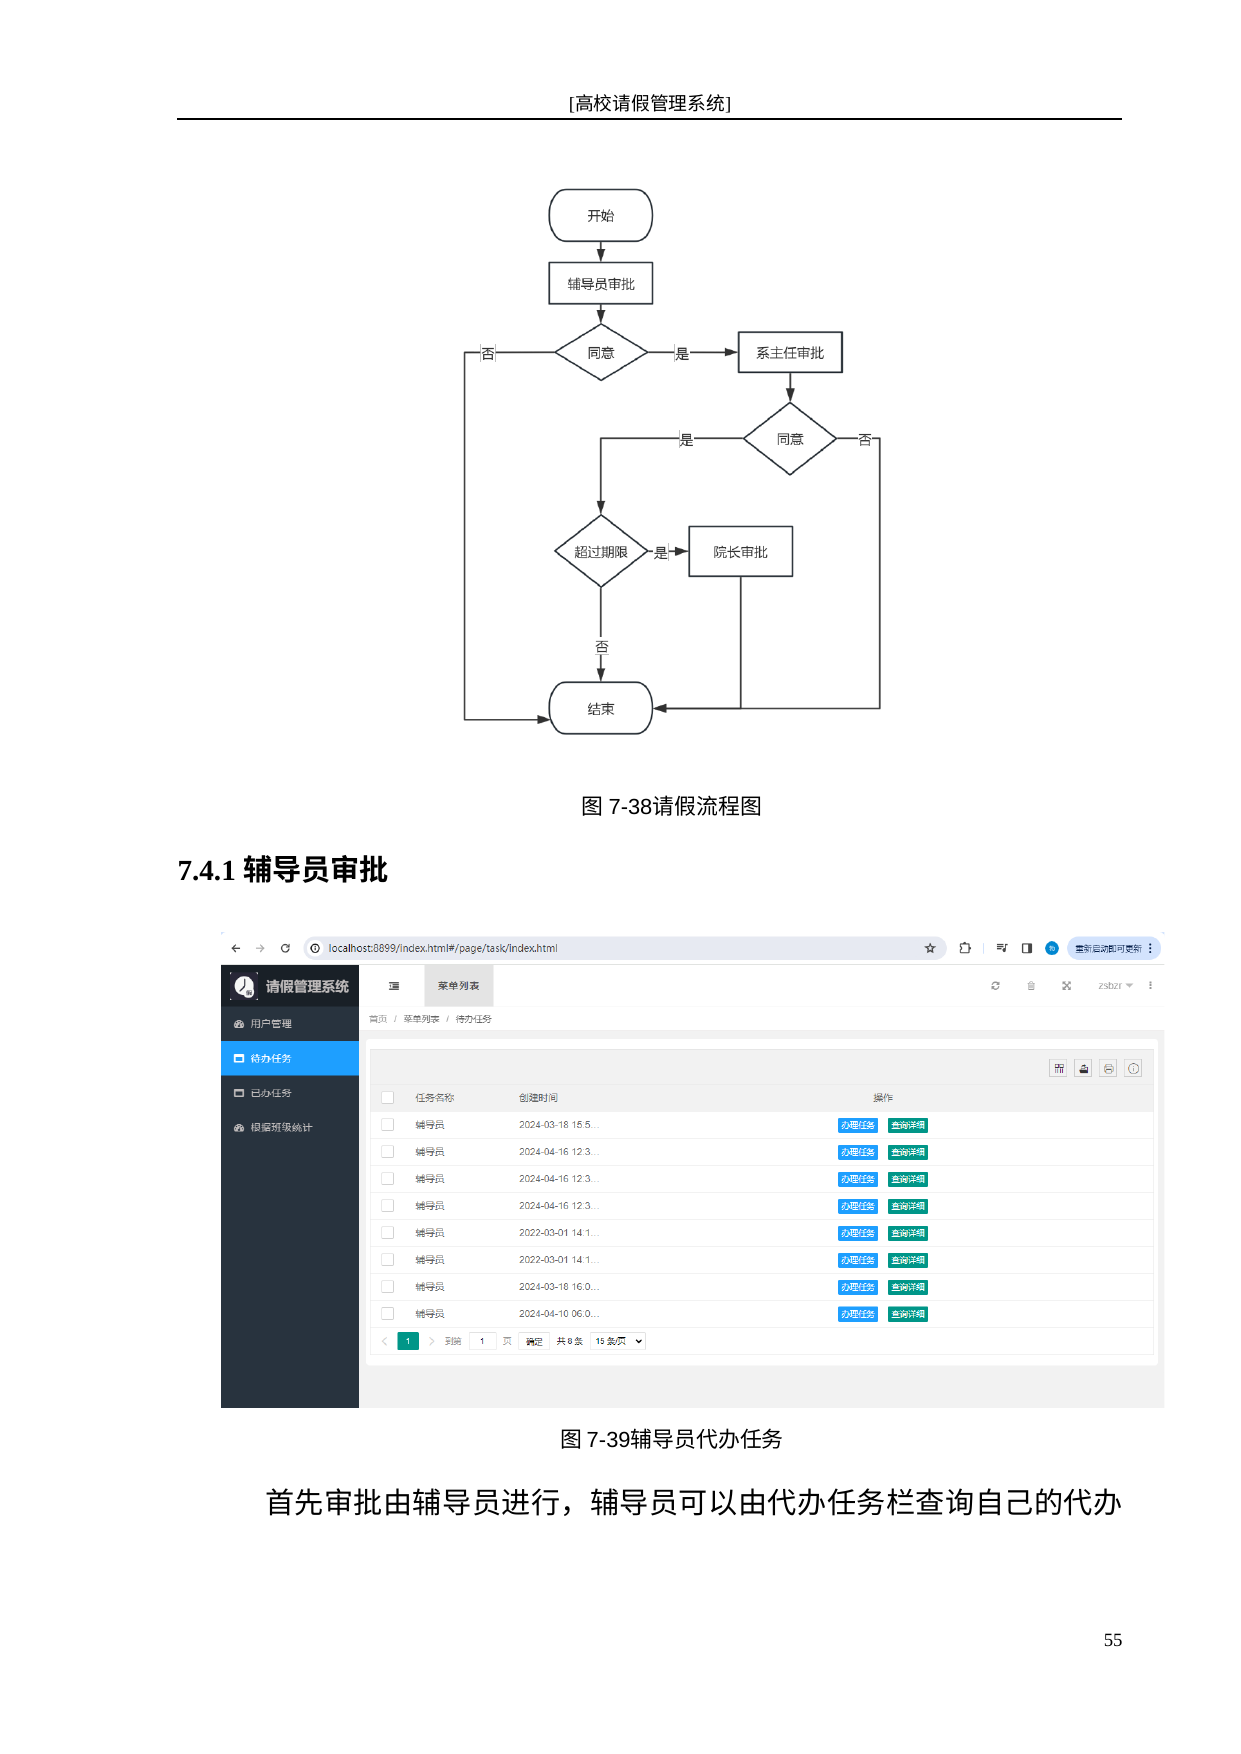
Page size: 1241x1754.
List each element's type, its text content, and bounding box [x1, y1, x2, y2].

picture [221, 932, 1165, 1408]
picture [438, 163, 905, 759]
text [221, 1467, 1122, 1535]
subtitle 辅导员审批 [177, 834, 1122, 902]
